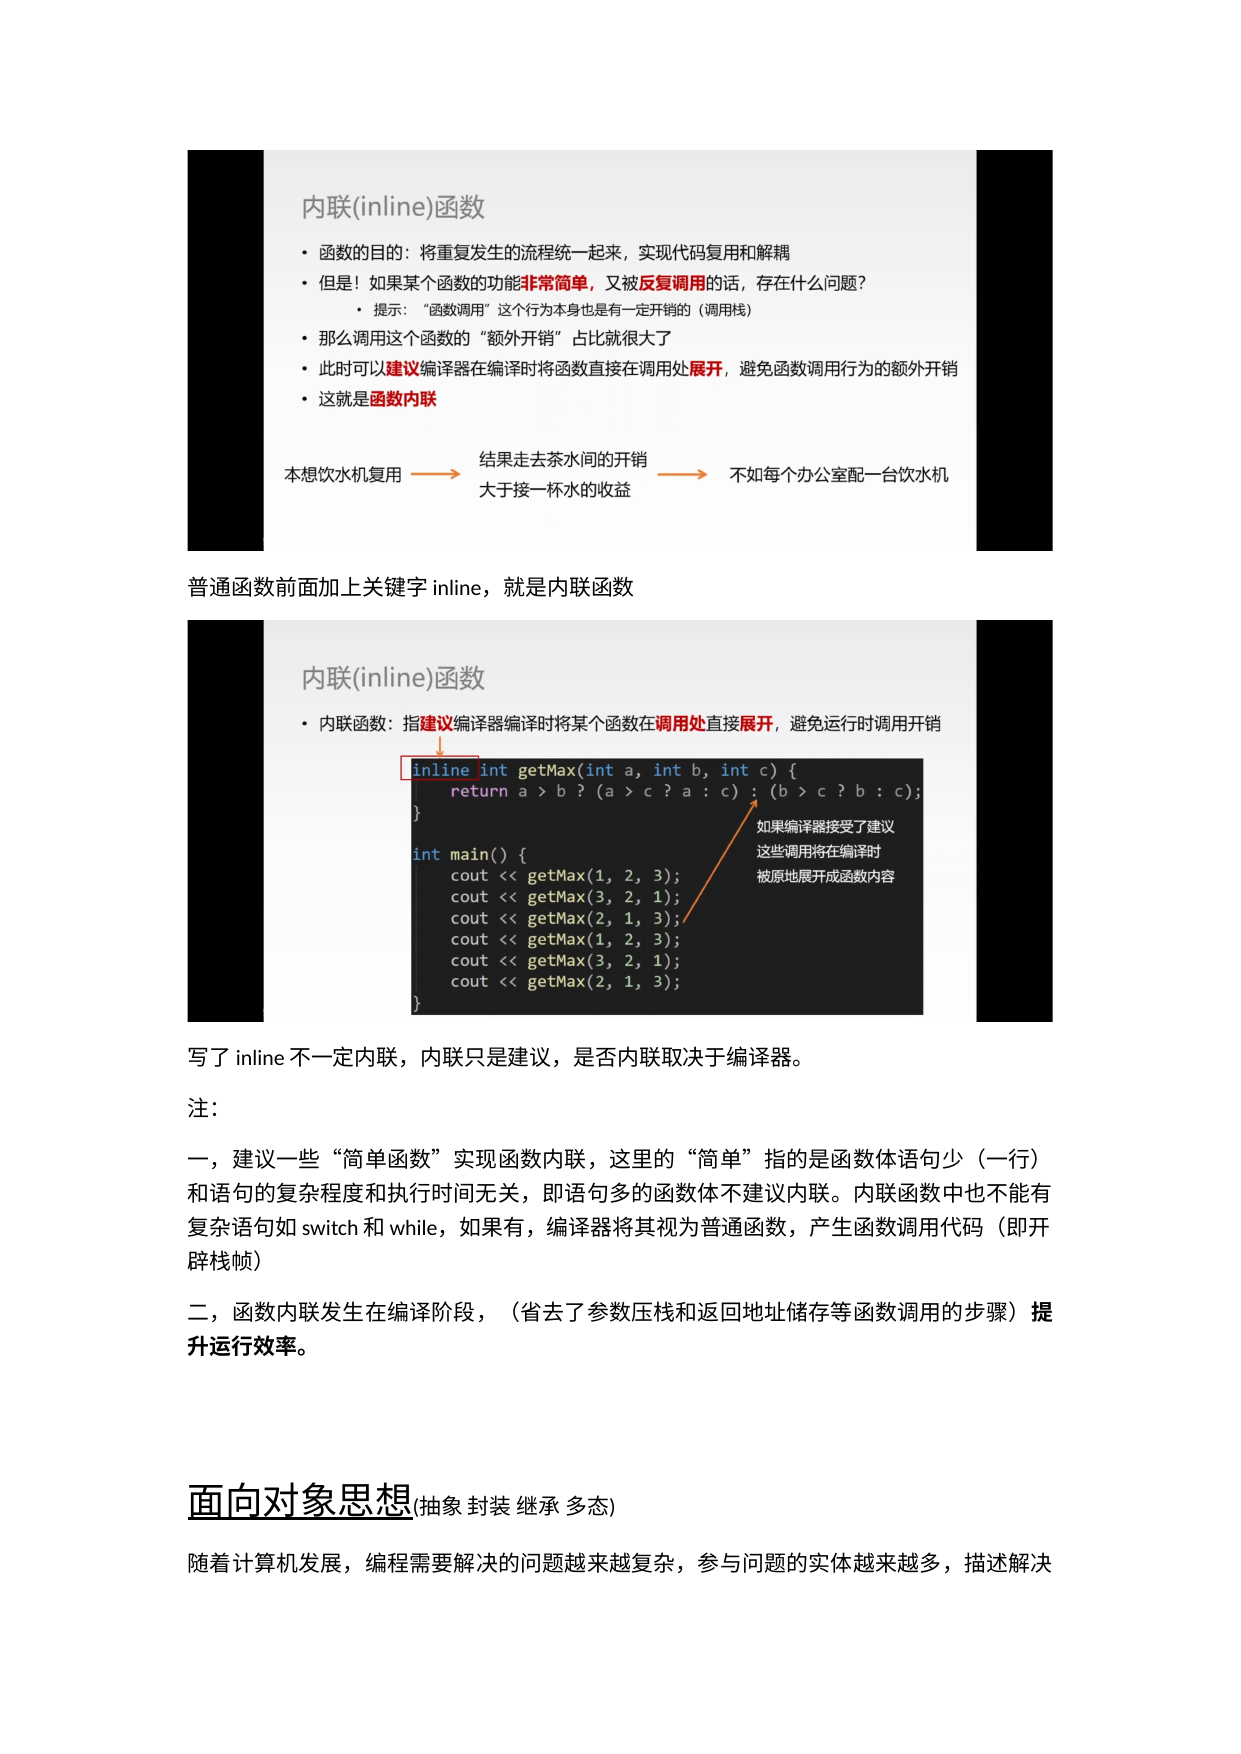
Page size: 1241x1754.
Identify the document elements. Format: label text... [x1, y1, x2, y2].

text 面向对象思想(抽象 封装 继承 多态) [187, 1471, 1053, 1525]
text 普通函数前面加上关键字inline，就是内联函数 [187, 569, 1053, 601]
picture [187, 150, 1053, 551]
picture [187, 620, 1053, 1022]
text 二，函数内联发生在编译阶段，（省去了参数压栈和返回地址储存等函数调用的步骤）提升运行效率。 [187, 1295, 1053, 1361]
text 写了inline不一定内联，内联只是建议，是否内联取决于编译器。 [187, 1040, 1053, 1072]
text 注： [187, 1091, 1053, 1122]
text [187, 1546, 1053, 1578]
text 一，建议一些“简单函数”实现函数内联，这里的“简单”指的是函数体语句少（一行），和语句的复杂程度和执行时间无关，即语句多的函数体不建议内联。内联函数中也不能有复杂语句如switch和while，如果有，编译器将其视为普通函数，产生函数调用代码（即开辟栈帧） [187, 1142, 1053, 1276]
